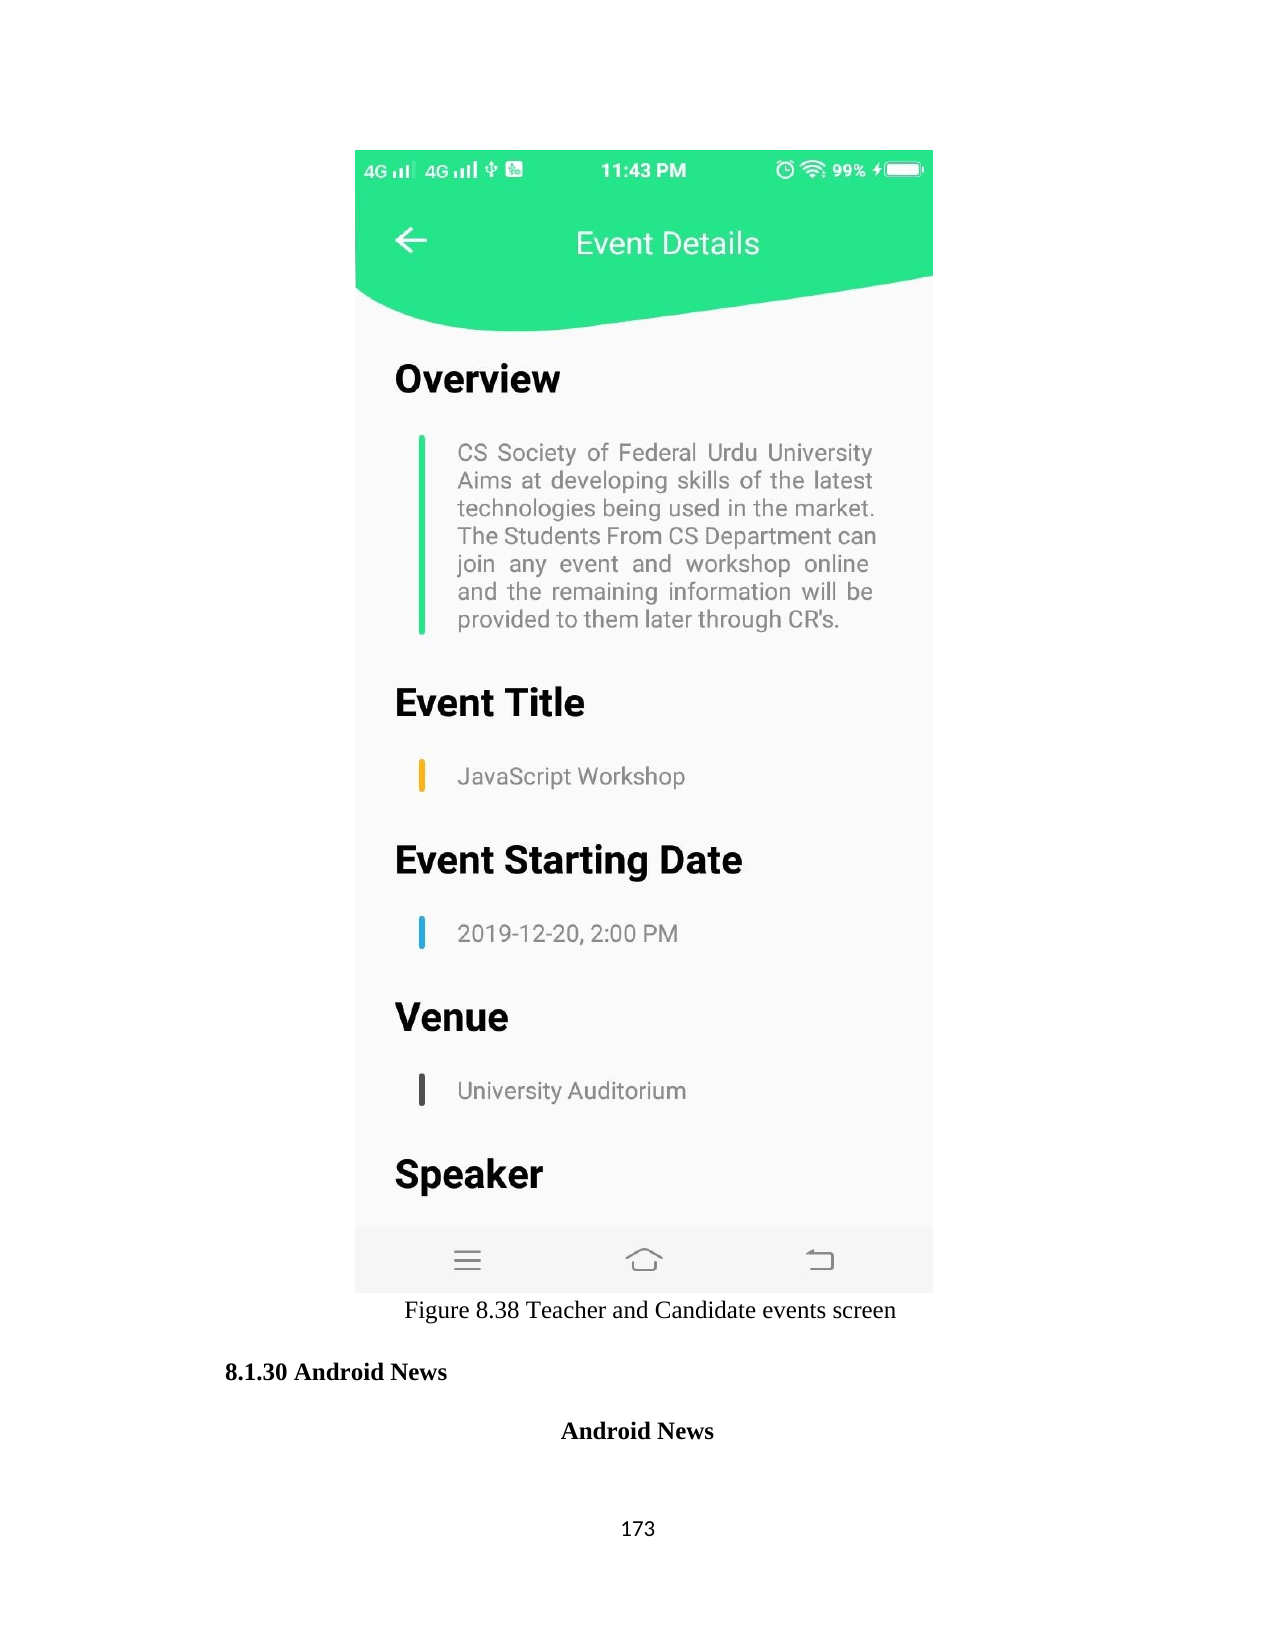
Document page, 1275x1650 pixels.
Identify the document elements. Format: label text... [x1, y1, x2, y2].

picture [355, 150, 933, 1293]
text Figure 8.38 Teacher and Candidate events screen [404, 1295, 1171, 1323]
text 8.1.30 Android News [225, 1357, 1176, 1385]
subtitle Android News [261, 1416, 1014, 1445]
